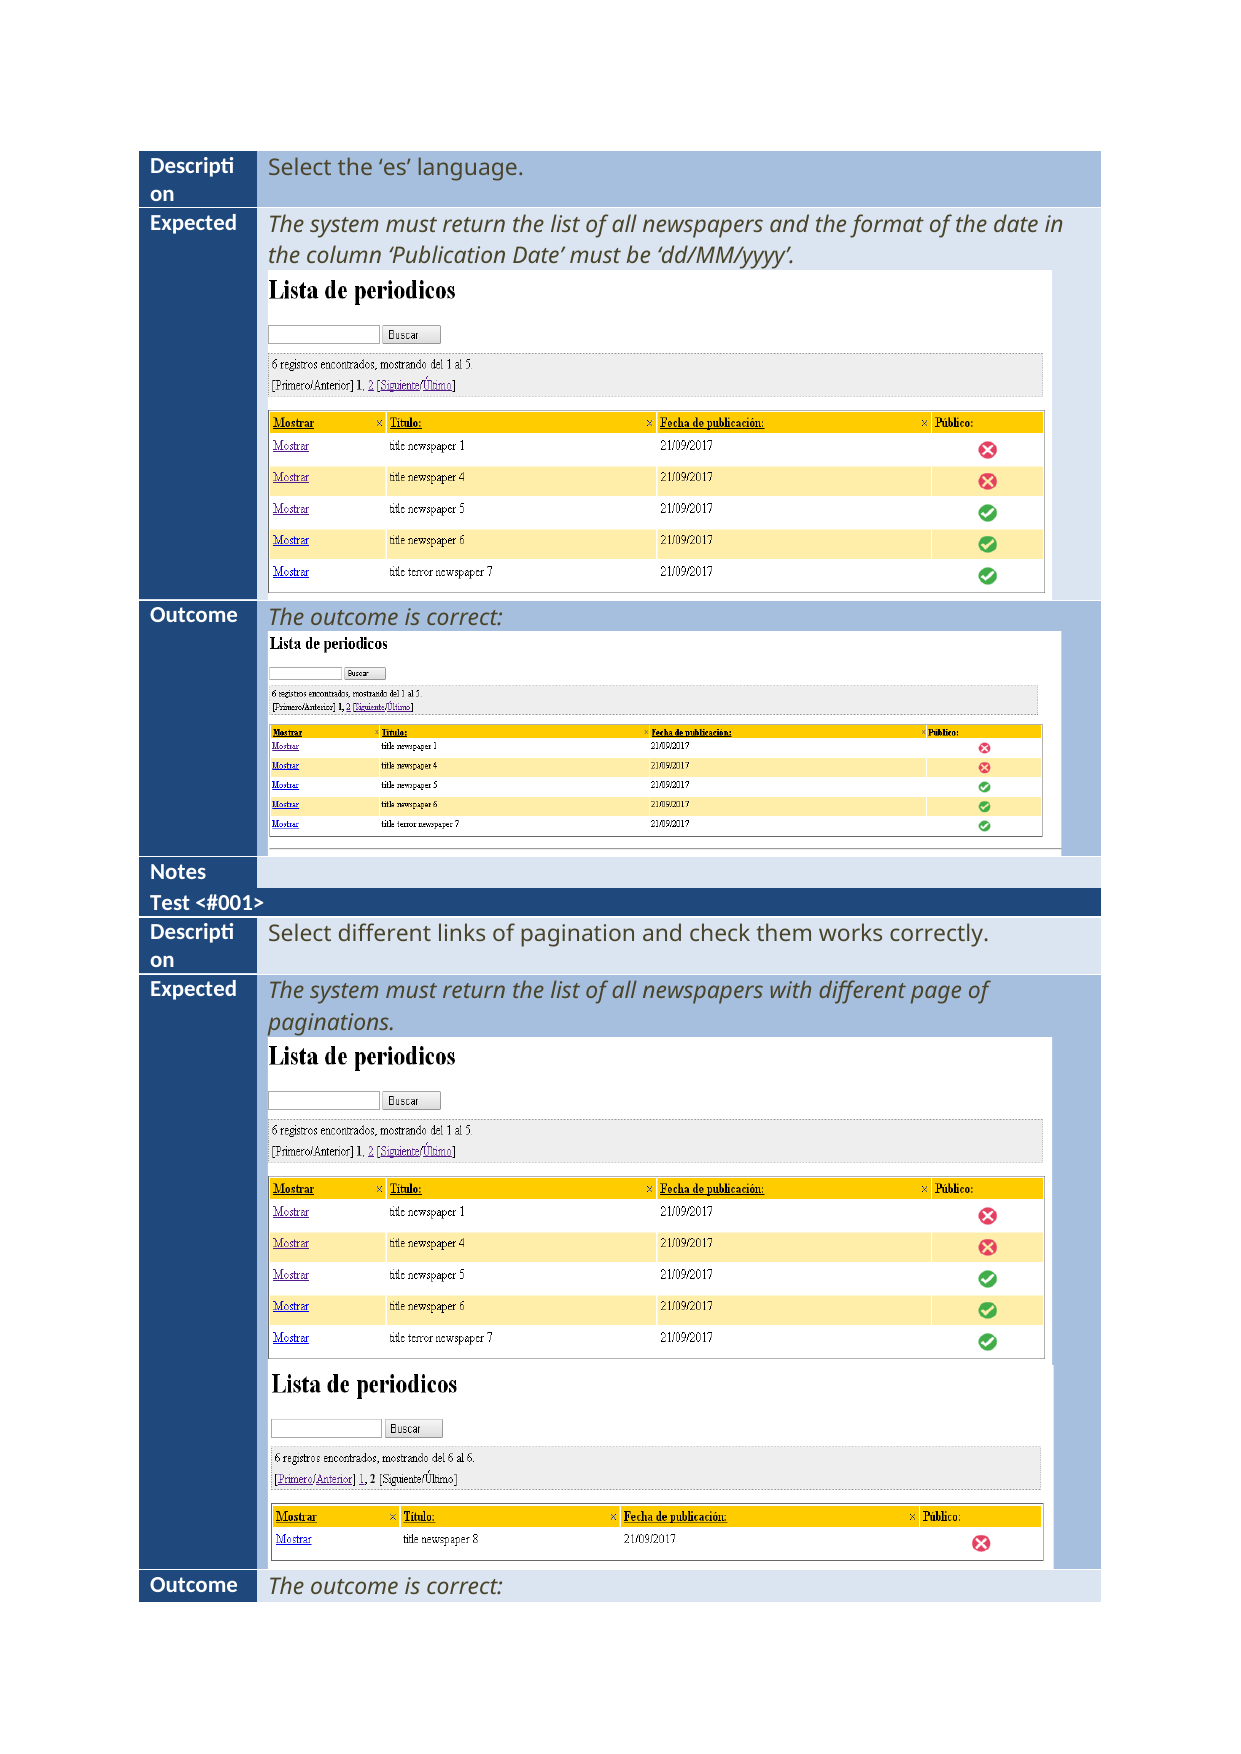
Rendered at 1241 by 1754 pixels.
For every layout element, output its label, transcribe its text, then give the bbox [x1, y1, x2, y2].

table_cell Description [139, 918, 257, 973]
table_cell Select the ‘es’ language. [257, 151, 1101, 207]
table_cell Expected [139, 975, 257, 1569]
table_cell Outcome [139, 1570, 257, 1602]
table_cell Outcome [139, 601, 257, 856]
table_cell The system must return the list of all newspapers with different page of paginations. [257, 975, 1101, 1569]
table_cell Test <#001> [139, 888, 1101, 916]
table_cell [257, 857, 1101, 888]
picture [267, 631, 1062, 856]
table_cell Notes [139, 857, 257, 888]
table_cell The outcome is correct: [257, 601, 1101, 856]
picture [267, 1037, 1054, 1570]
table_cell Expected [139, 208, 257, 599]
table_cell Description [139, 151, 257, 207]
picture [267, 270, 1053, 600]
table_cell Select different links of pagination and check them works correctly. [257, 918, 1101, 973]
table_cell The system must return the list of all newspapers and the format of the date in the column ‘Publication Date’ must be ‘dd/MM/yyyy’. [257, 208, 1101, 599]
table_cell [257, 1570, 1101, 1602]
